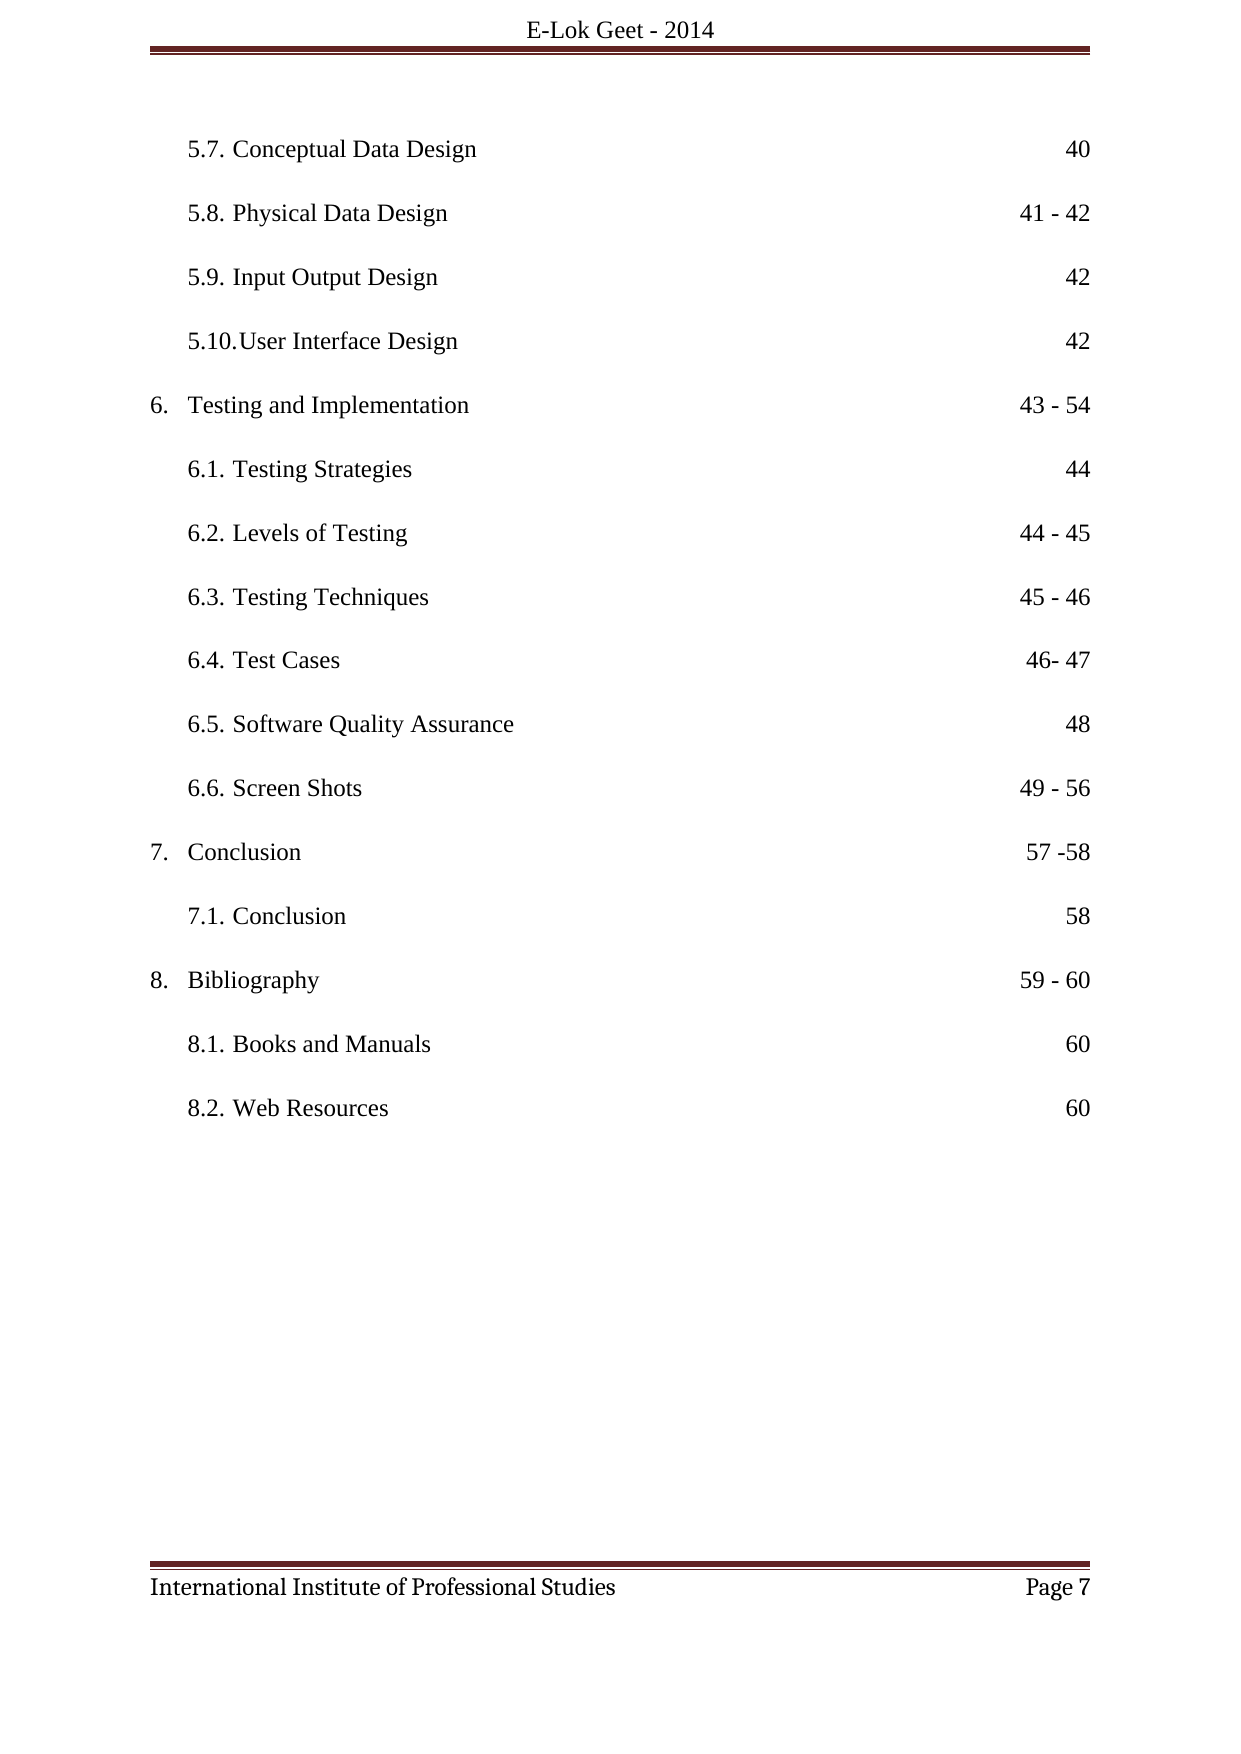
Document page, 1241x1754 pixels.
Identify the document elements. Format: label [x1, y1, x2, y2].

table_cell [139, 134, 963, 1157]
table_cell [963, 134, 1101, 1157]
